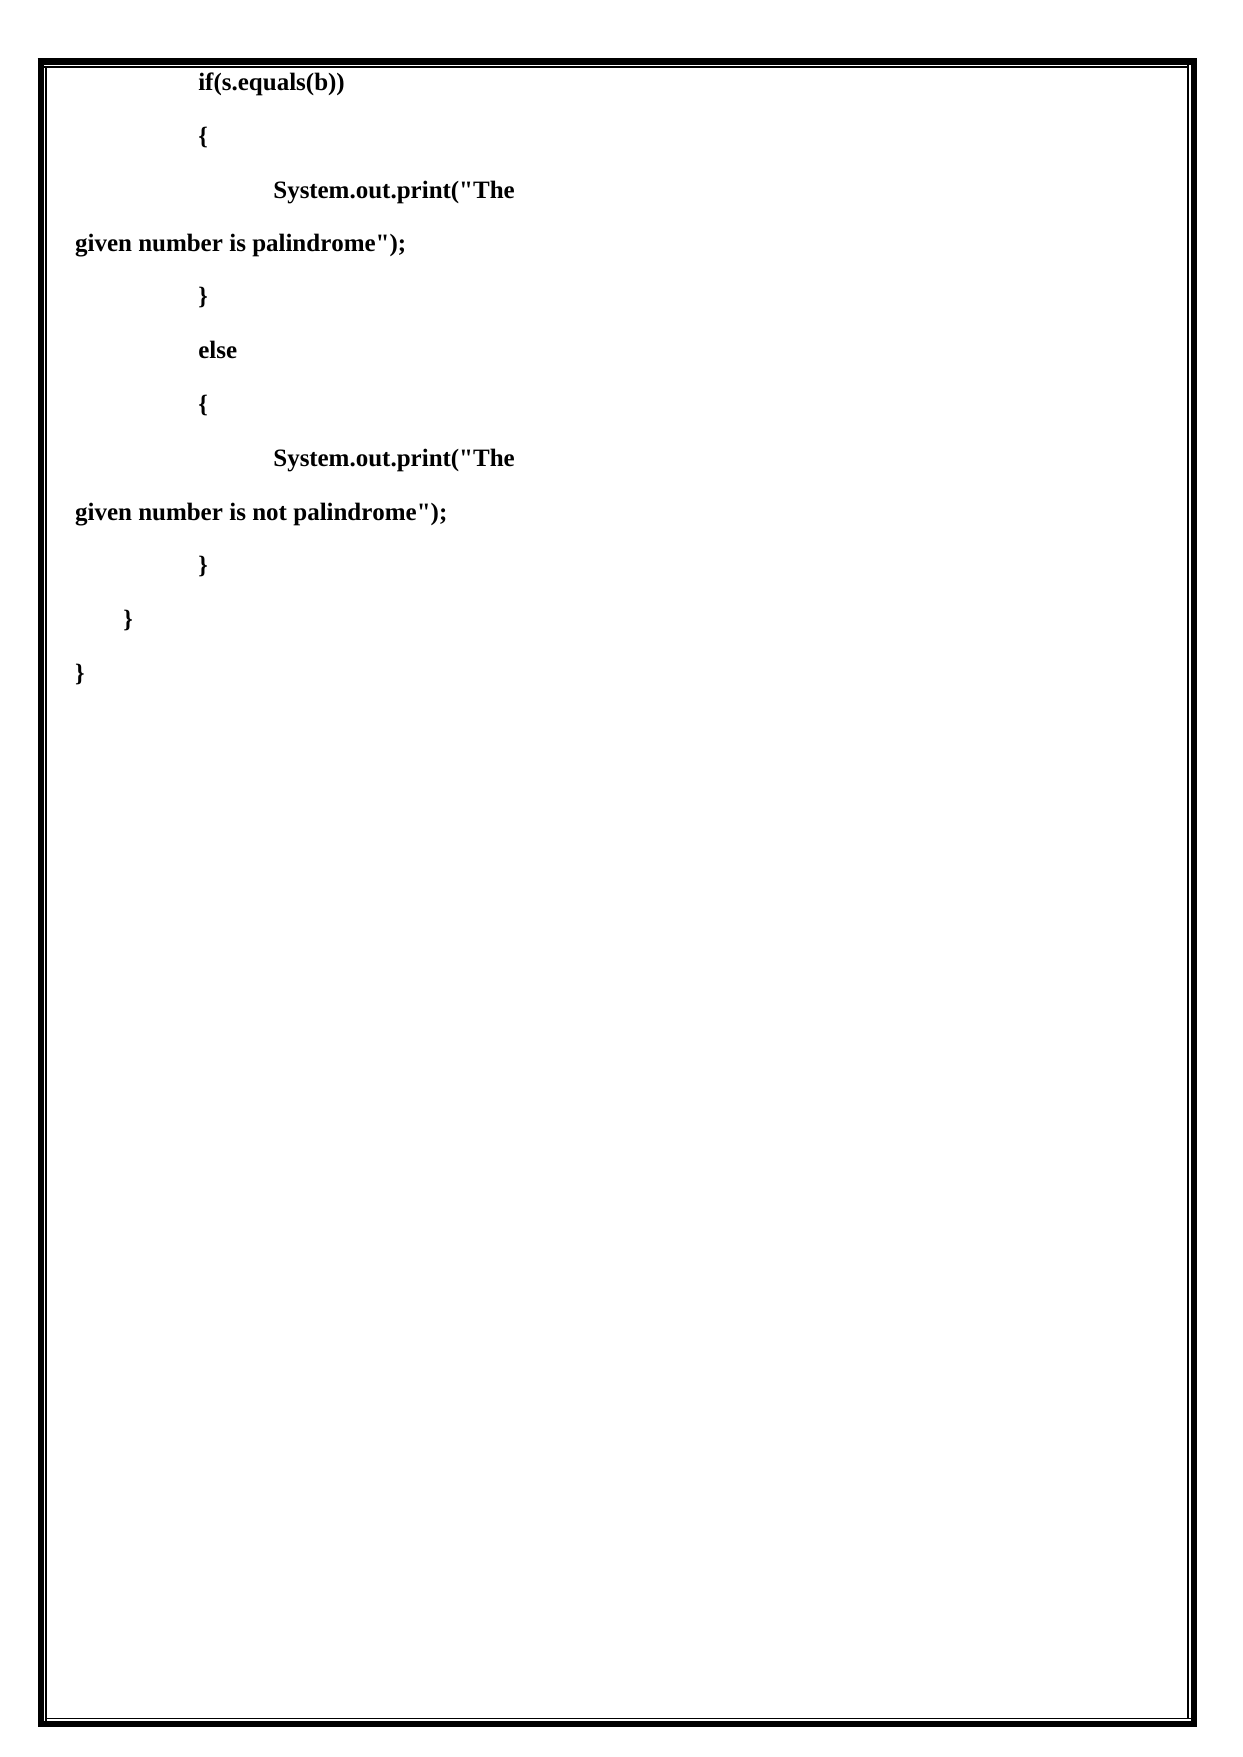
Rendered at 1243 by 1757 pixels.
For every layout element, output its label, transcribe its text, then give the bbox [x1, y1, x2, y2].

text if(s.equals(b)) [198, 68, 1187, 96]
text System.out.print("The given number is palindrome"); [75, 175, 517, 257]
subtitle } [198, 282, 1187, 310]
subtitle { [198, 389, 1187, 418]
text else [198, 336, 1187, 364]
subtitle { [198, 121, 1187, 150]
text } [123, 604, 1187, 632]
text System.out.print("The given number is not palindrome"); [75, 443, 517, 525]
subtitle } [75, 658, 1187, 687]
subtitle } [198, 551, 1187, 579]
